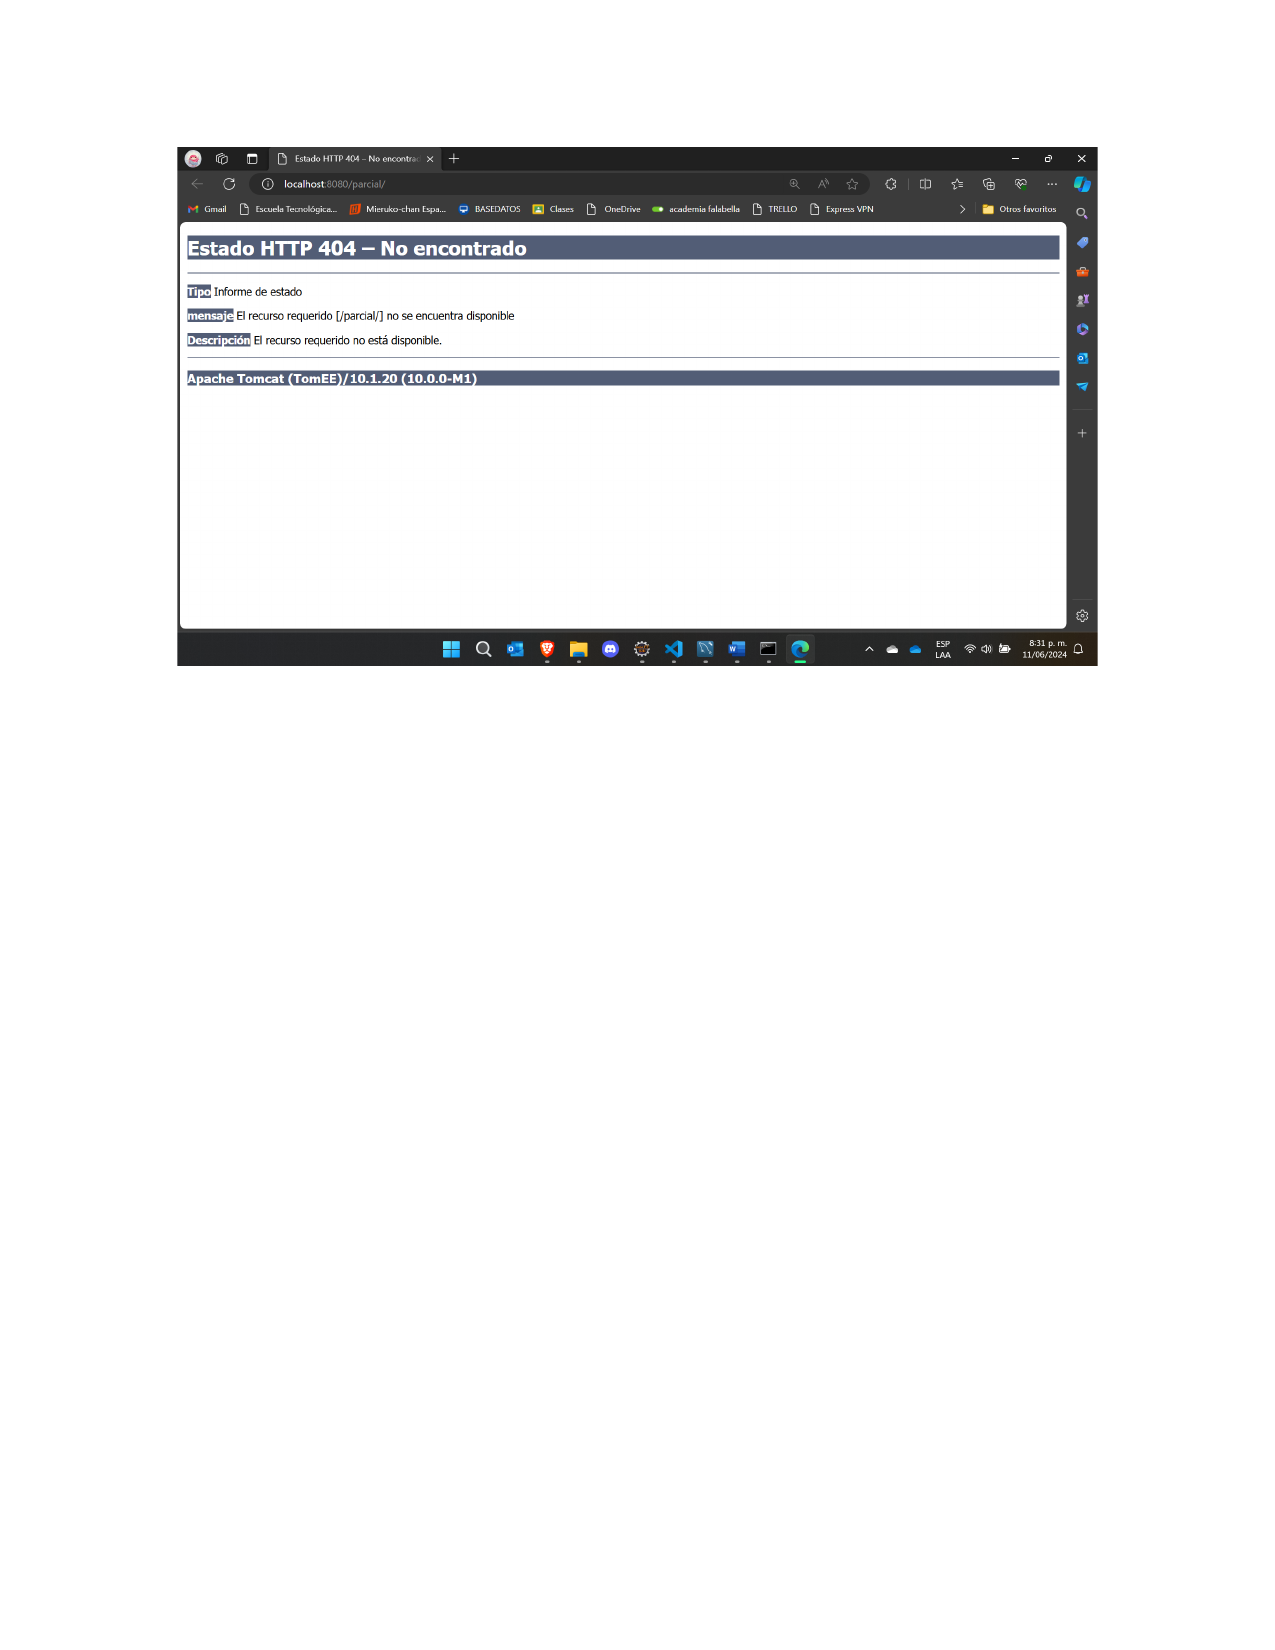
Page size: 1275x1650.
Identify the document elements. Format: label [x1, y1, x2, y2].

picture [177, 147, 1098, 666]
